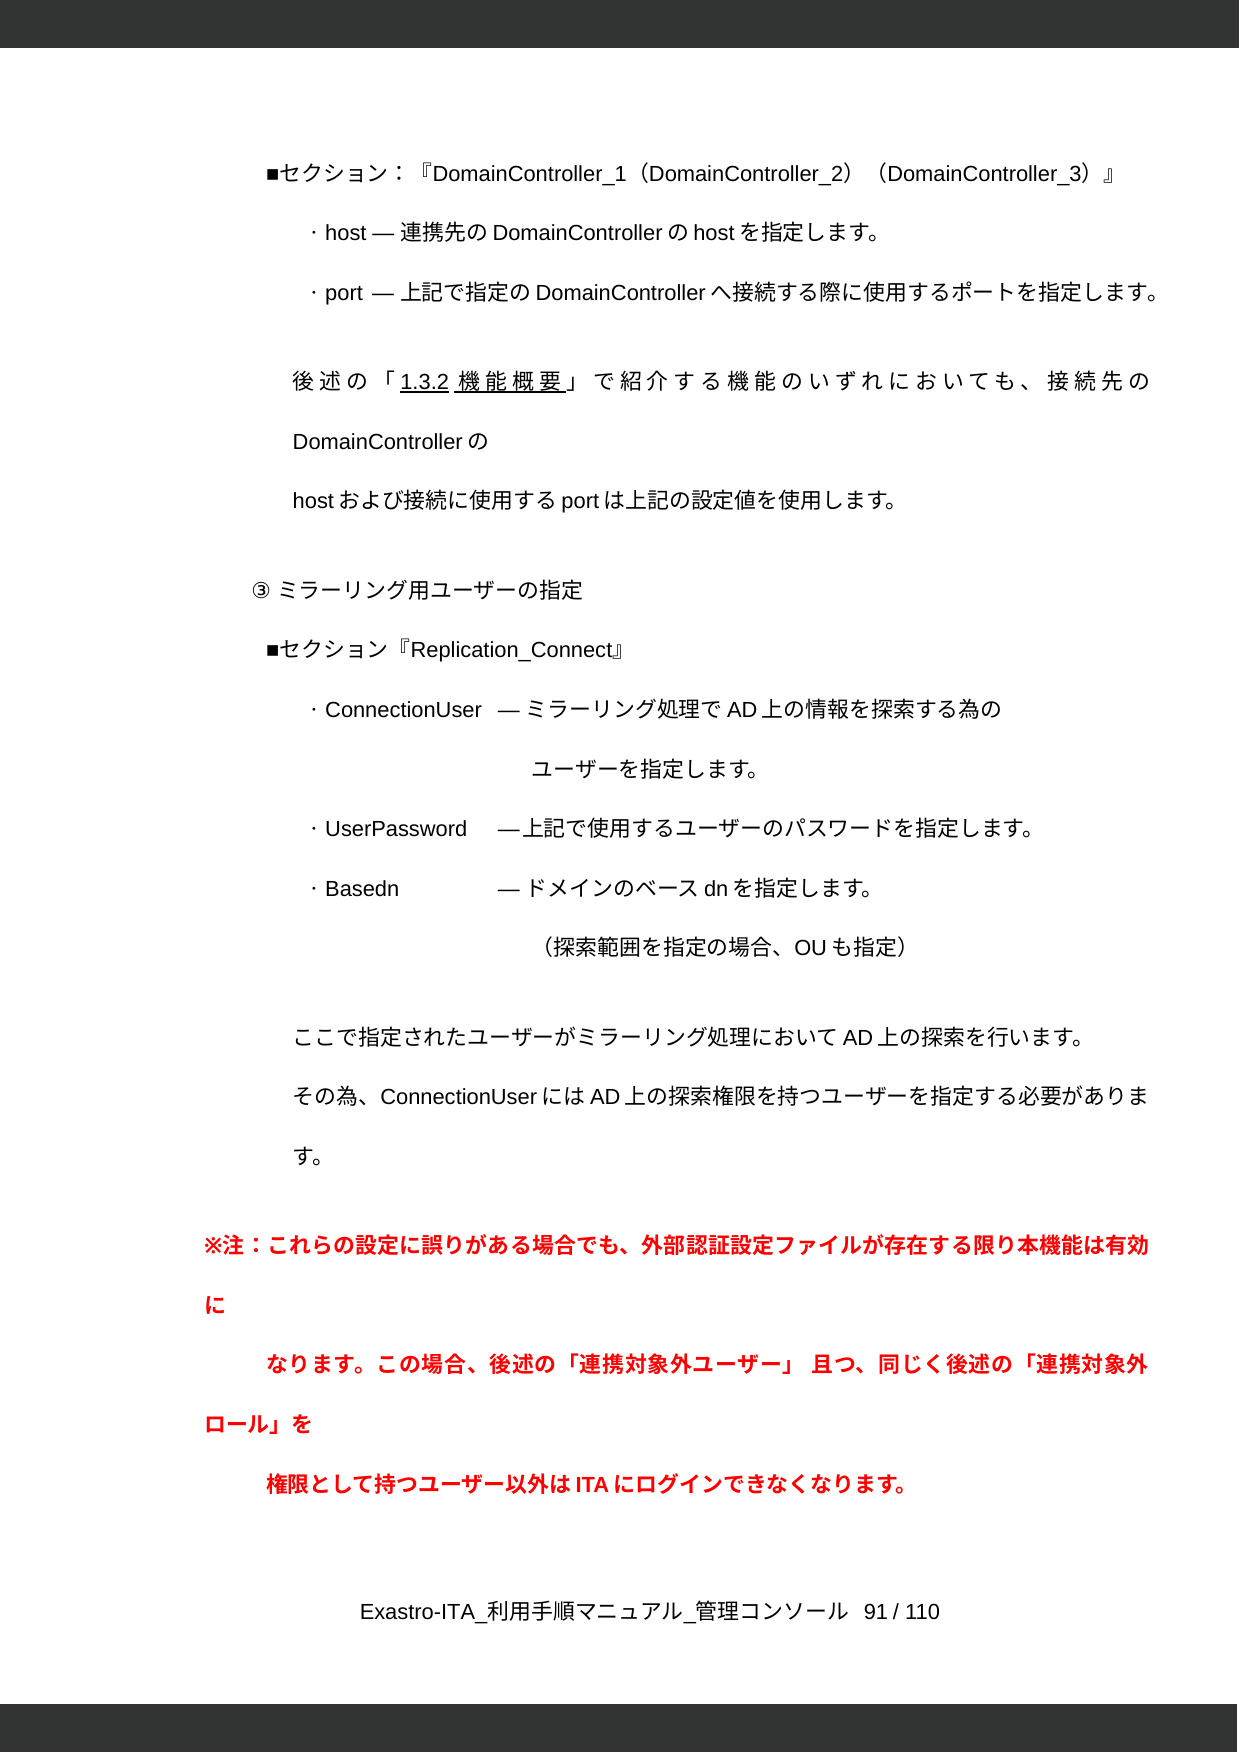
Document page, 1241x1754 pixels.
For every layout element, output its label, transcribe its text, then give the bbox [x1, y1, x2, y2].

list 権限として持つユーザー以外はITAにログインできなくなります。 [233, 1453, 1152, 1512]
picture [0, 1704, 1237, 1752]
text ユーザーを指定します。 [325, 738, 1152, 797]
text ■セクション『Replication_Connect』 [266, 618, 1152, 678]
picture [0, 0, 1239, 48]
text hostおよび接続に使用するportは上記の設定値を使用します。 [292, 469, 1152, 529]
list host ― 連携先のDomainControllerのhostを指定します。 [310, 201, 1152, 261]
subtitle ミラーリング用ユーザーの指定 [251, 559, 1152, 618]
list Basedn ― ドメインのベースdnを指定します。 [310, 857, 1152, 916]
text ※注：これらの設定に誤りがある場合でも、外部認証設定ファイルが存在する限り本機能は有効に [204, 1214, 1152, 1333]
text ここで指定されたユーザーがミラーリング処理においてAD上の探索を行います。 [292, 1006, 1152, 1065]
list port ― 上記で指定のDomainControllerへ接続する際に使用するポートを指定します。 [310, 261, 1152, 321]
text なります。この場合、後述の「連携対象外ユーザー」 且つ、同じく後述の「連携対象外ロール」を [204, 1333, 1152, 1453]
text その為、ConnectionUserにはAD上の探索権限を持つユーザーを指定する必要があります。 [292, 1065, 1152, 1184]
text （探索範囲を指定の場合、OUも指定） [325, 916, 1152, 976]
text 後述の「1.3.2機能概要」で紹介する機能のいずれにおいても、接続先のDomainControllerの [292, 350, 1152, 469]
list ConnectionUser ― ミラーリング処理でAD上の情報を探索する為の [310, 678, 1152, 738]
list UserPassword ― 上記で使用するユーザーのパスワードを指定します。 [310, 797, 1152, 857]
text ■セクション：『DomainController_1（DomainController_2）（DomainController_3）』 [266, 142, 1152, 201]
